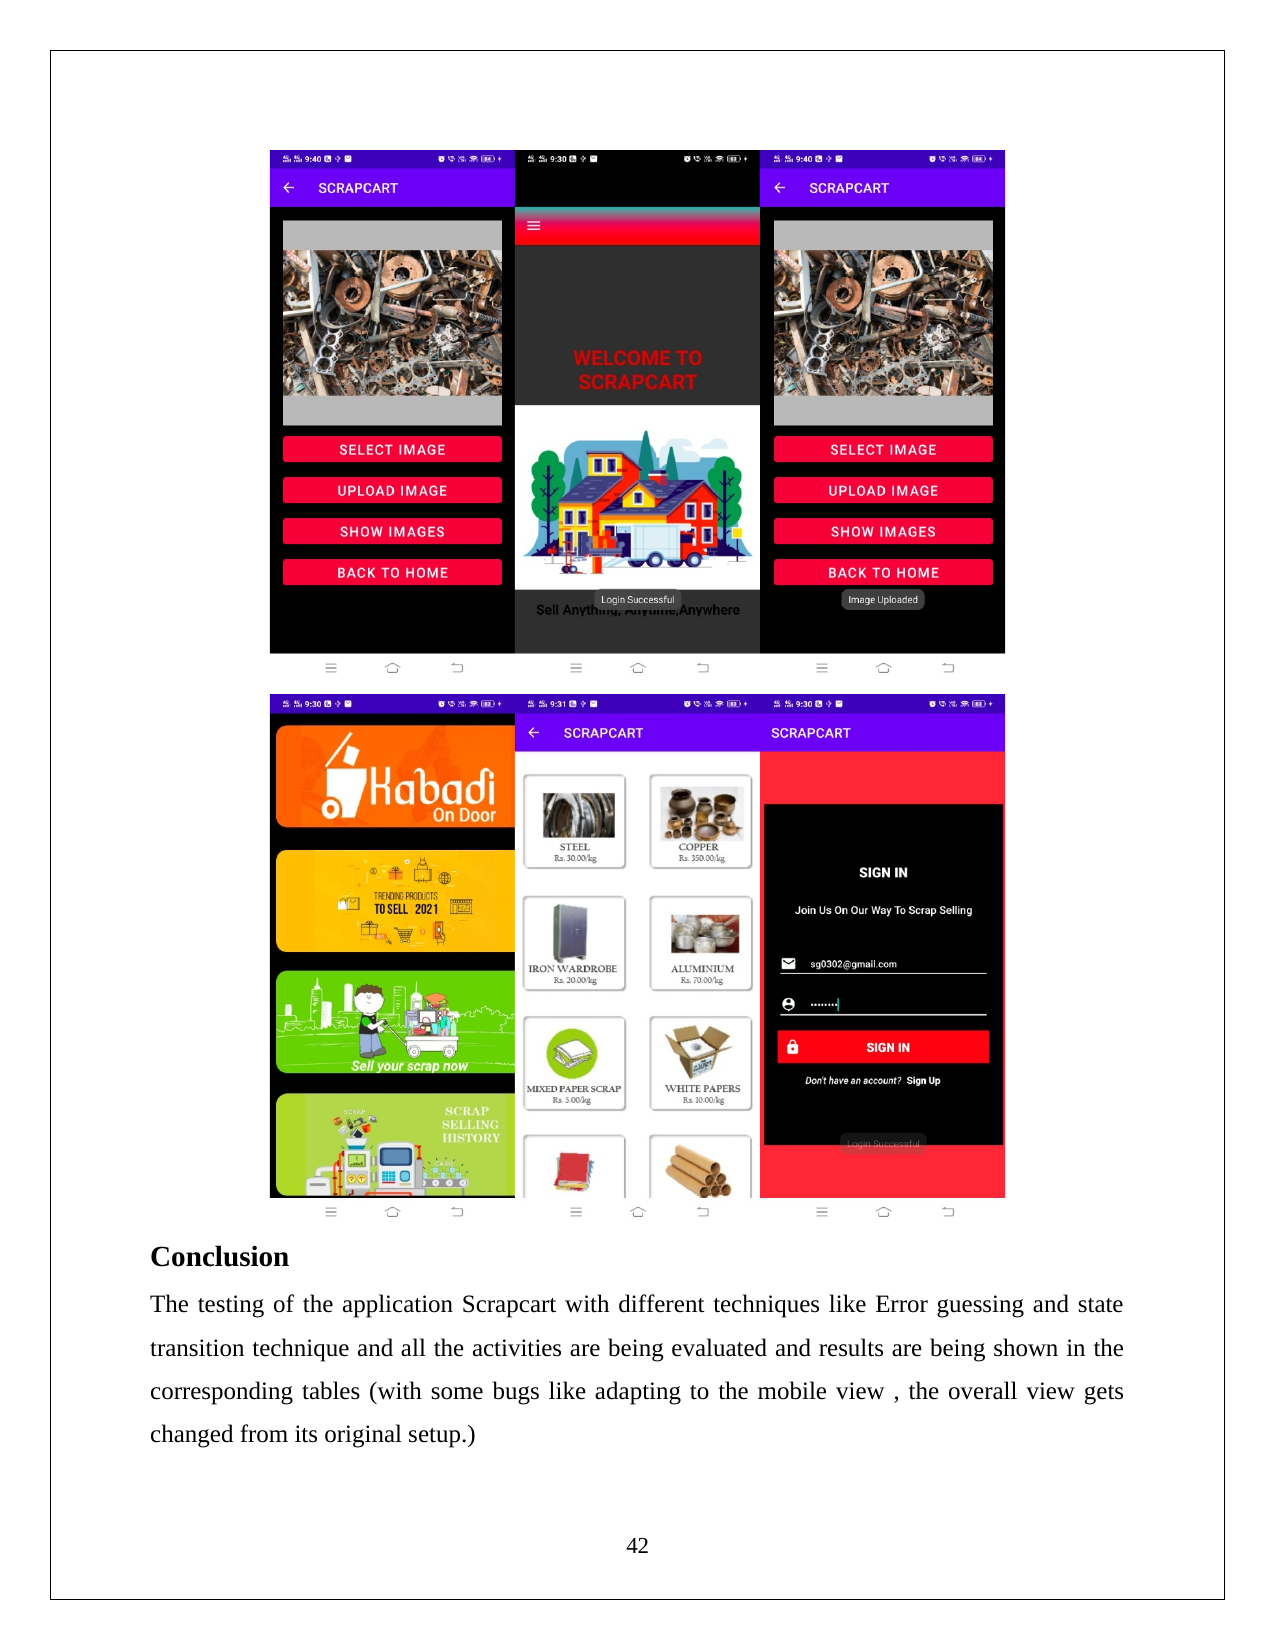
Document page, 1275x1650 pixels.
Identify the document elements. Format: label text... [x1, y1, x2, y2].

text Conclusion [150, 1239, 1125, 1273]
text The testing of the application Scrapcart with different techniques like Error guessing and state transition technique and all the activities are being evaluated and results are being shown in the corresponding tables (with some bugs like adapting to the mobile view , the overall view gets changed from its original setup.) [150, 1289, 1125, 1448]
picture [269, 694, 1006, 1226]
picture [269, 150, 1006, 682]
